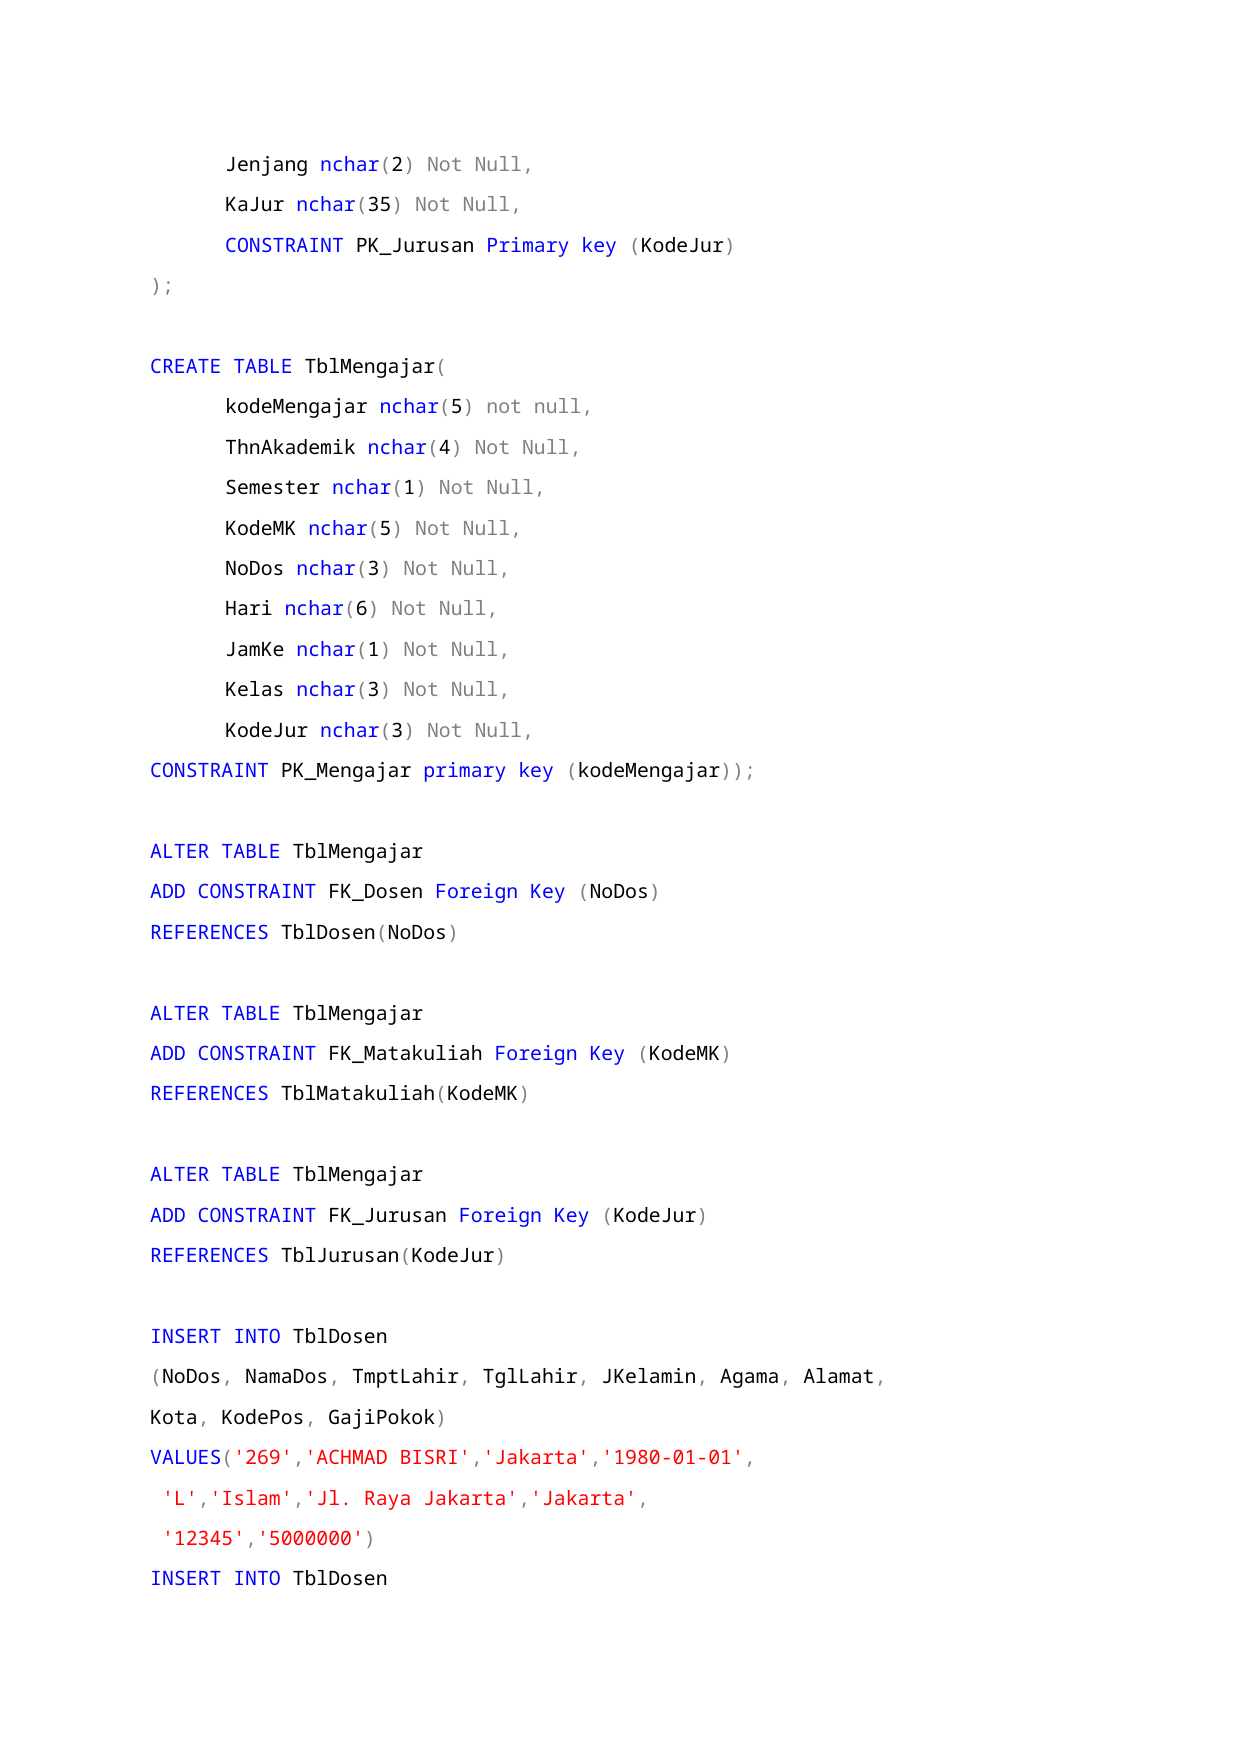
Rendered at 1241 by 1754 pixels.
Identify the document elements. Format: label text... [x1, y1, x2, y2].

text JamKe nchar(1) Not Null, [150, 635, 1090, 662]
text INSERT INTO TblDosen [150, 1564, 1090, 1592]
text CREATE TABLE TblMengajar( [150, 352, 1090, 379]
text KodeMK nchar(5) Not Null, [150, 514, 1090, 541]
text KaJur nchar(35) Not Null, [150, 190, 1090, 217]
text '12345','5000000') [150, 1524, 1090, 1551]
text ); [150, 271, 1090, 298]
text INSERT INTO TblDosen [150, 1322, 1090, 1349]
text ADD CONSTRAINT FK_Matakuliah Foreign Key (KodeMK) [150, 1039, 1090, 1066]
text ADD CONSTRAINT FK_Jurusan Foreign Key (KodeJur) [150, 1201, 1090, 1228]
text REFERENCES TblDosen(NoDos) [150, 918, 1090, 945]
text ALTER TABLE TblMengajar [150, 837, 1090, 864]
text REFERENCES TblMatakuliah(KodeMK) [150, 1079, 1090, 1107]
text CONSTRAINT PK_Jurusan Primary key (KodeJur) [150, 231, 1090, 258]
text KodeJur nchar(3) Not Null, [150, 716, 1090, 743]
text Kota, KodePos, GajiPokok) [150, 1403, 1090, 1430]
text ADD CONSTRAINT FK_Dosen Foreign Key (NoDos) [150, 877, 1090, 904]
text Semester nchar(1) Not Null, [150, 473, 1090, 500]
text Hari nchar(6) Not Null, [150, 594, 1090, 622]
text 'L','Islam','Jl. Raya Jakarta','Jakarta', [150, 1484, 1090, 1511]
text Kelas nchar(3) Not Null, [150, 675, 1090, 702]
text ALTER TABLE TblMengajar [150, 1160, 1090, 1187]
text ThnAkademik nchar(4) Not Null, [150, 433, 1090, 460]
text CONSTRAINT PK_Mengajar primary key (kodeMengajar)); [150, 756, 1090, 783]
text ALTER TABLE TblMengajar [150, 999, 1090, 1026]
text REFERENCES TblJurusan(KodeJur) [150, 1241, 1090, 1268]
text kodeMengajar nchar(5) not null, [150, 392, 1090, 419]
text (NoDos, NamaDos, TmptLahir, TglLahir, JKelamin, Agama, Alamat, [150, 1362, 1090, 1389]
text Jenjang nchar(2) Not Null, [150, 150, 1090, 177]
text NoDos nchar(3) Not Null, [150, 554, 1090, 581]
text VALUES('269','ACHMAD BISRI','Jakarta','1980-01-01', [150, 1443, 1090, 1470]
